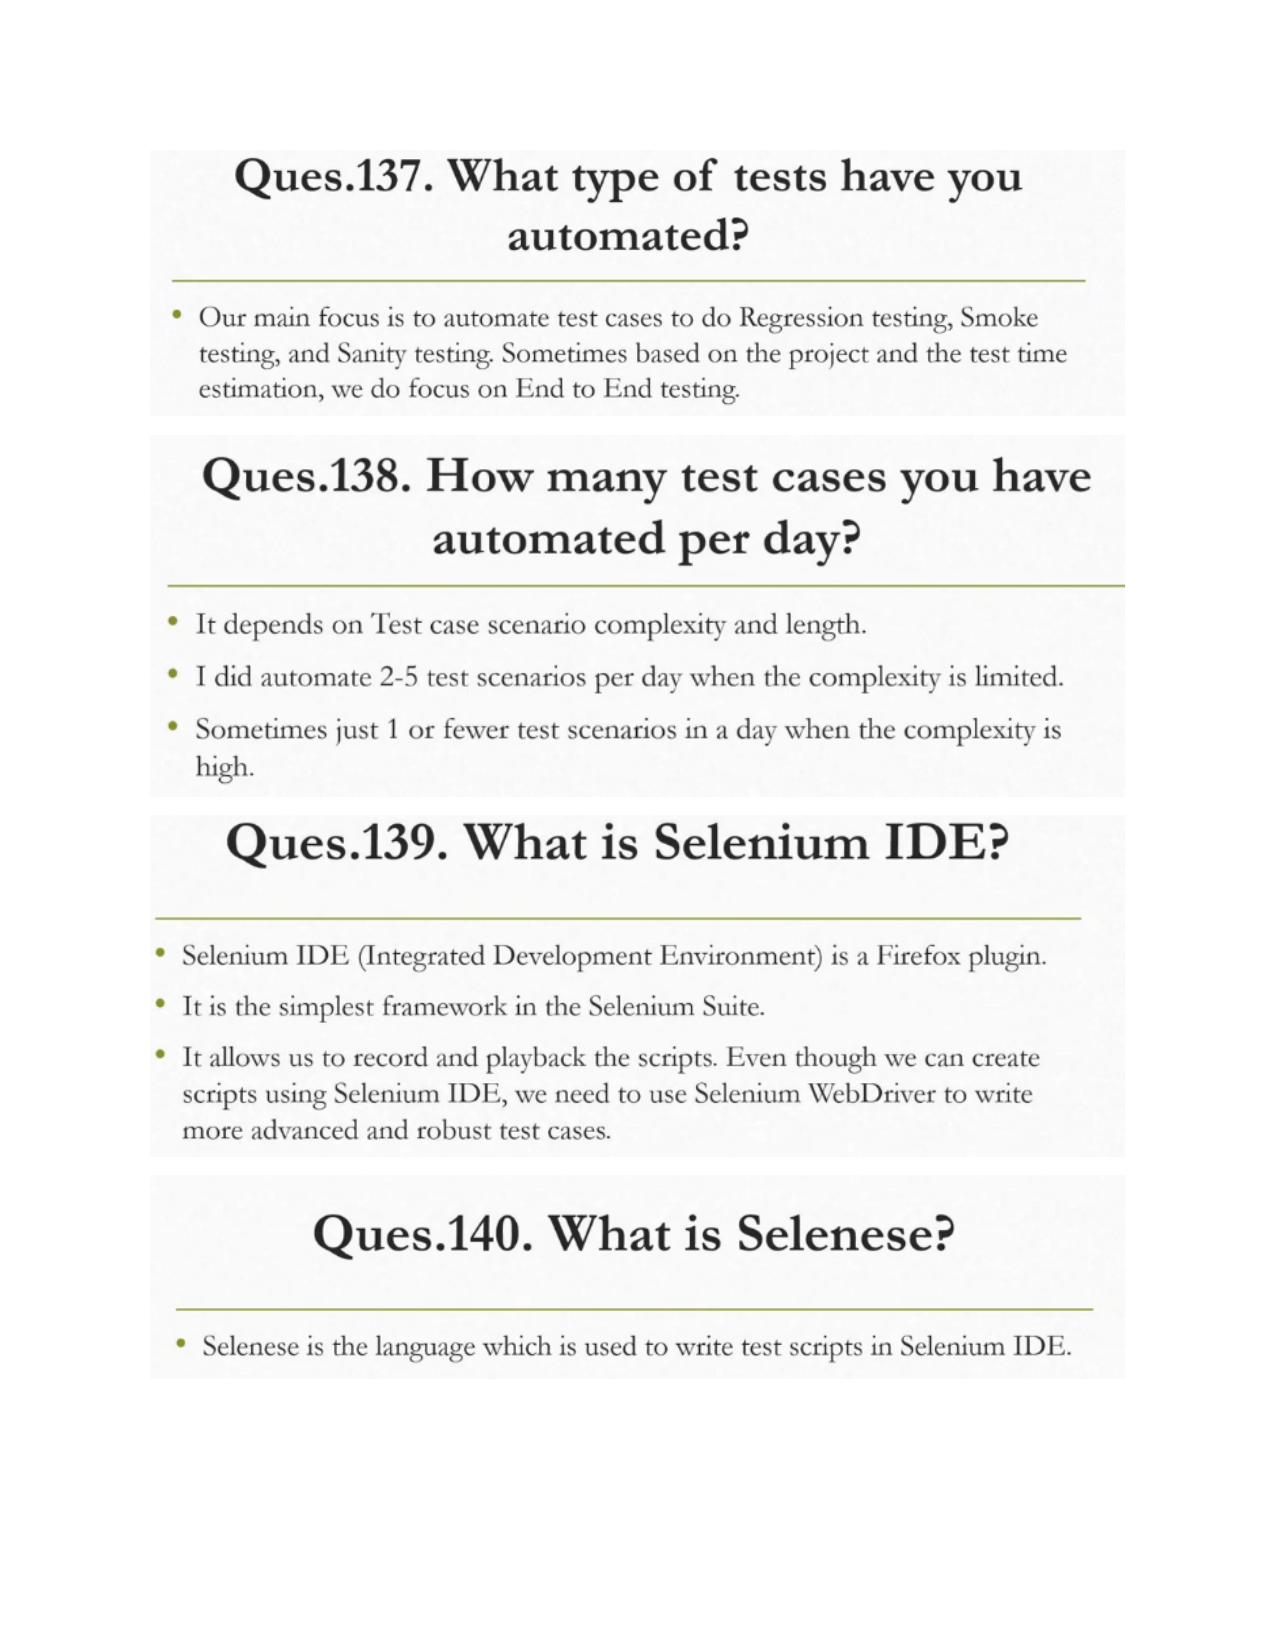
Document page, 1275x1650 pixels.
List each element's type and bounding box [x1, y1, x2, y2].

picture [150, 150, 1125, 416]
picture [150, 1175, 1125, 1379]
picture [150, 815, 1125, 1157]
picture [150, 435, 1125, 797]
